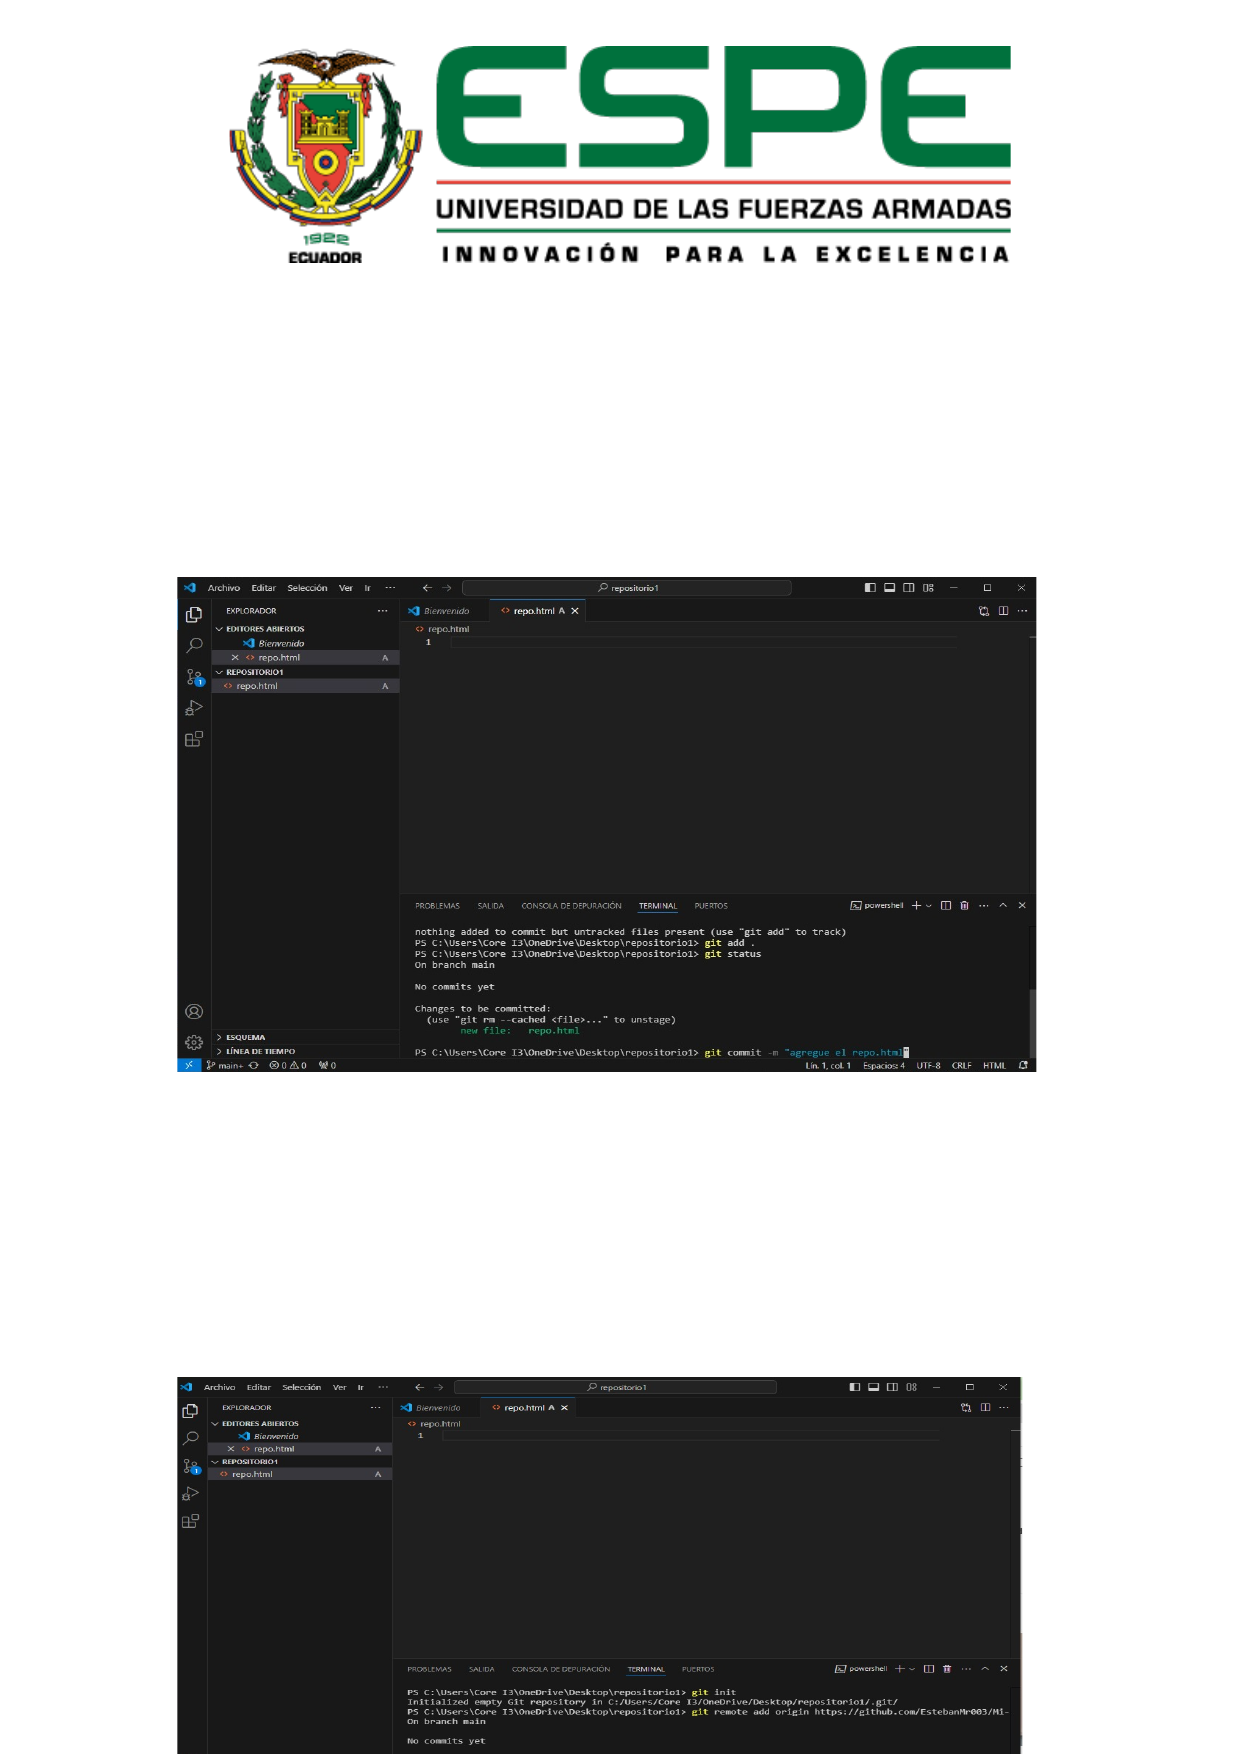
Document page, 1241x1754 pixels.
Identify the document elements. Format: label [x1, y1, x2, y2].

picture [177, 1377, 1023, 1754]
picture [229, 46, 1011, 263]
picture [177, 577, 1037, 1072]
